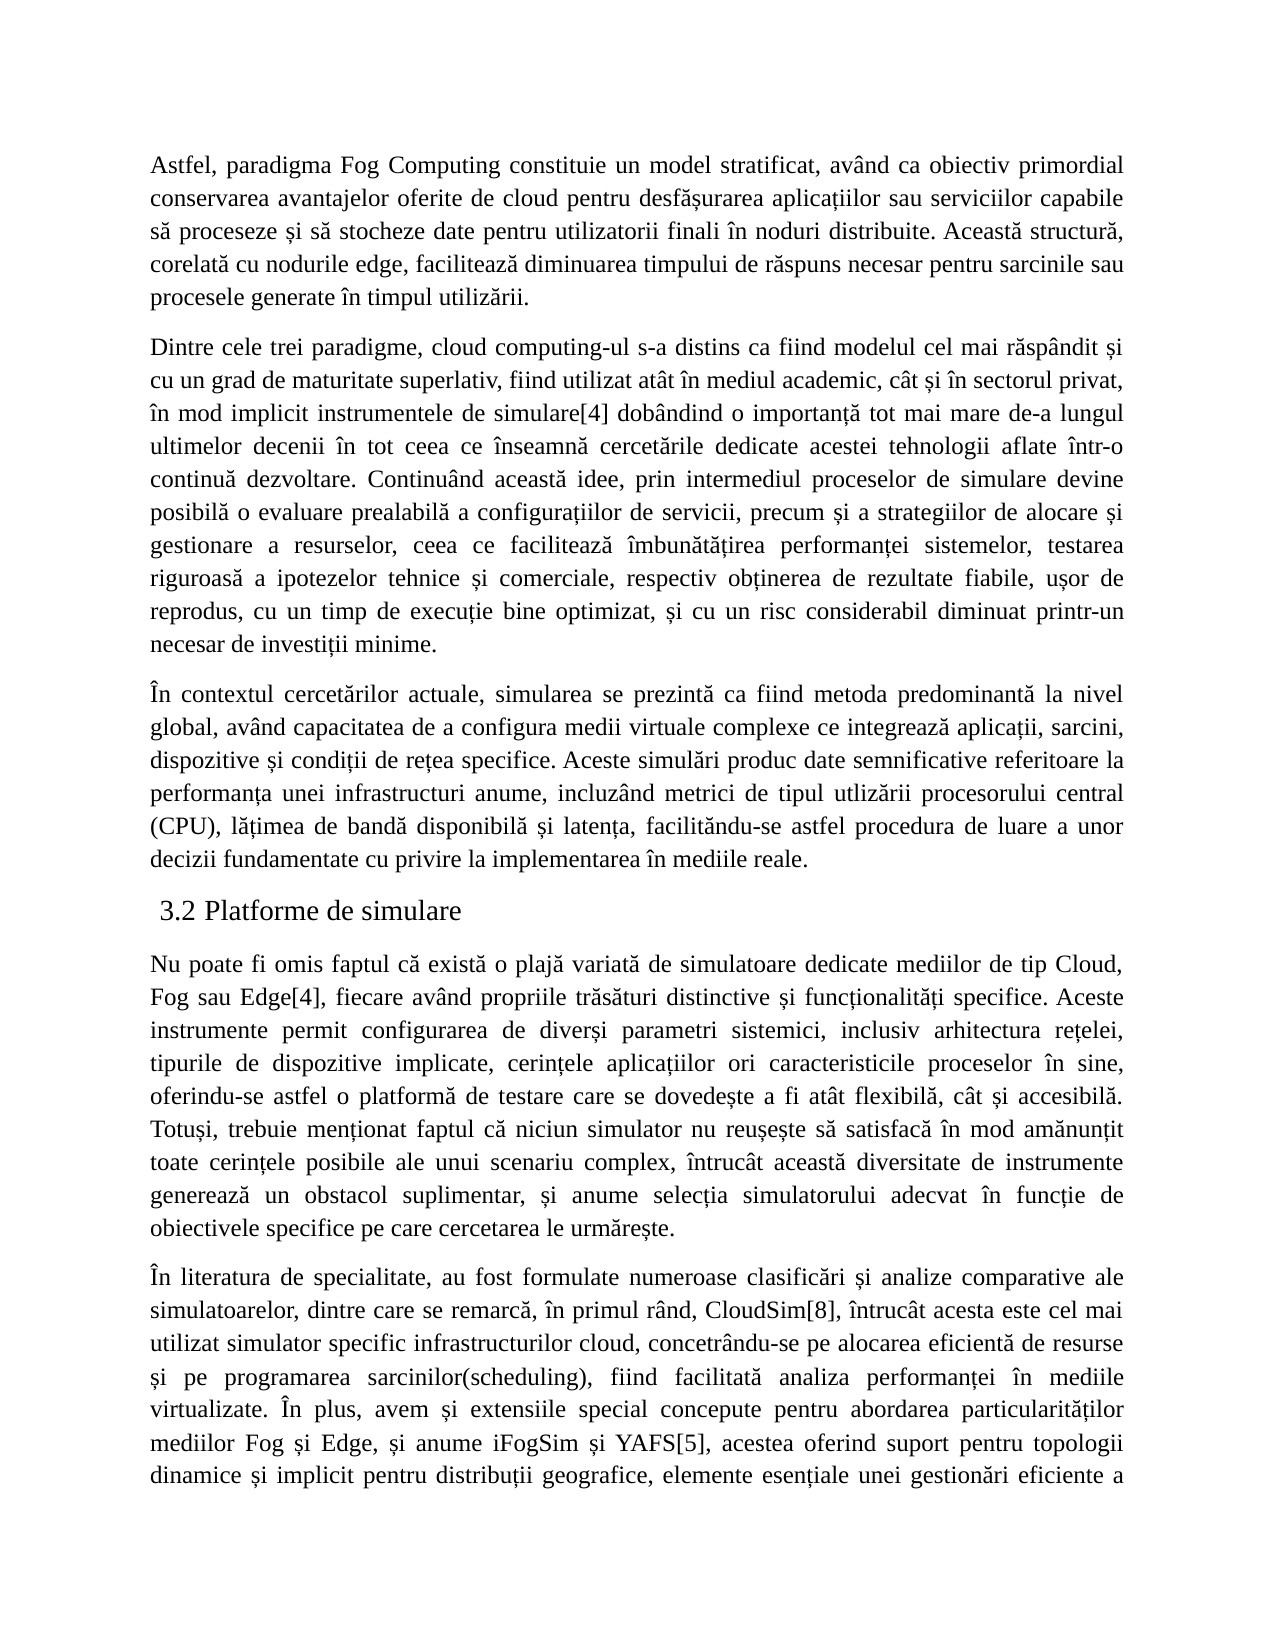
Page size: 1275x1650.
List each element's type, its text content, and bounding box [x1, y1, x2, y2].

text Astfel, paradigma Fog Computing constituie un model stratificat, având ca obiectiv primordial conservarea avantajelor oferite de cloud pentru desfășurarea aplicațiilor sau serviciilor capabile să proceseze și să stocheze date pentru utilizatorii finali în noduri distribuite. Această structură, corelată cu nodurile edge, facilitează diminuarea timpului de răspuns necesar pentru sarcinile sau procesele generate în timpul utilizării. [150, 150, 1125, 311]
text Nu poate fi omis faptul că există o plajă variată de simulatoare dedicate mediilor de tip Cloud, Fog sau Edge[4], fiecare având propriile trăsături distinctive și funcționalități specifice. Aceste instrumente permit configurarea de diverși parametri sistemici, inclusiv arhitectura rețelei, tipurile de dispozitive implicate, cerințele aplicațiilor ori caracteristicile proceselor în sine, oferindu-se astfel o platformă de testare care se dovedește a fi atât flexibilă, cât și accesibilă. Totuși, trebuie menționat faptul că niciun simulator nu reușește să satisfacă în mod amănunțit toate cerințele posibile ale unui scenariu complex, întrucât această diversitate de instrumente generează un obstacol suplimentar, și anume selecția simulatorului adecvat în funcție de obiectivele specifice pe care cercetarea le urmărește. [150, 949, 1125, 1242]
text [150, 1262, 1125, 1489]
text Dintre cele trei paradigme, cloud computing-ul s-a distins ca fiind modelul cel mai răspândit și cu un grad de maturitate superlativ, fiind utilizat atât în mediul academic, cât și în sectorul privat, în mod implicit instrumentele de simulare[4] dobândind o importanță tot mai mare de-a lungul ultimelor decenii în tot ceea ce înseamnă cercetările dedicate acestei tehnologii aflate într-o continuă dezvoltare. Continuând această idee, prin intermediul proceselor de simulare devine posibilă o evaluare prealabilă a configurațiilor de servicii, precum și a strategiilor de alocare și gestionare a resurselor, ceea ce facilitează îmbunătățirea performanței sistemelor, testarea riguroasă a ipotezelor tehnice și comerciale, respectiv obținerea de rezultate fiabile, ușor de reprodus, cu un timp de execuție bine optimizat, și cu un risc considerabil diminuat printr-un necesar de investiții minime. [150, 332, 1125, 658]
list Platforme de simulare [159, 893, 1125, 927]
text În contextul cercetărilor actuale, simularea se prezintă ca fiind metoda predominantă la nivel global, având capacitatea de a configura medii virtuale complexe ce integrează aplicații, sarcini, dispozitive și condiții de rețea specifice. Aceste simulări produc date semnificative referitoare la performanța unei infrastructuri anume, incluzând metrici de tipul utlizării procesorului central (CPU), lățimea de bandă disponibilă și latența, facilităndu-se astfel procedura de luare a unor decizii fundamentate cu privire la implementarea în mediile reale. [150, 679, 1125, 872]
